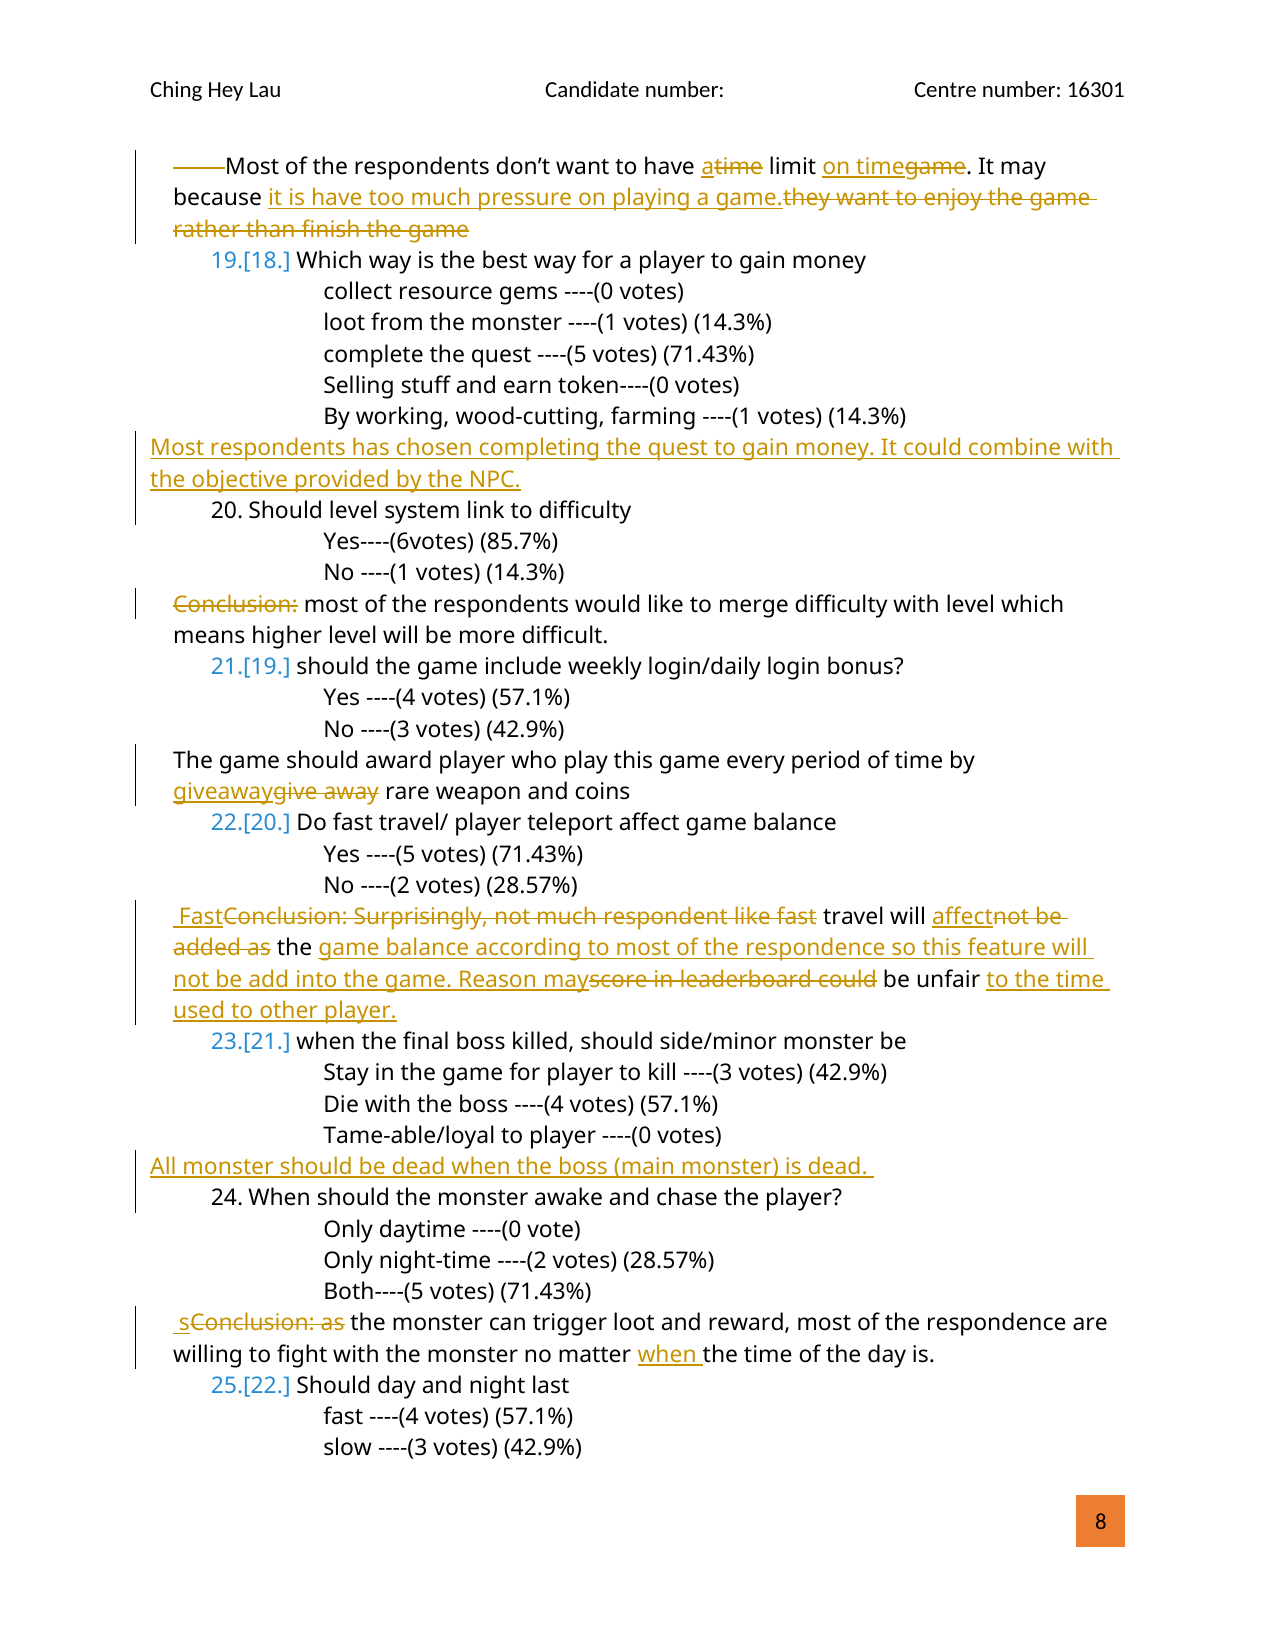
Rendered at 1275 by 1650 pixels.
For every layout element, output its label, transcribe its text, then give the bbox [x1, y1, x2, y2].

text Both----(5 votes) (71.43%) [323, 1275, 1125, 1306]
text collect resource gems ----(0 votes) [323, 275, 1125, 306]
text Selling stuff and earn token----(0 votes) [323, 369, 1125, 400]
list should the game include weekly login/daily login bonus? [211, 650, 1125, 681]
list Should level system link to difficulty [211, 494, 1125, 525]
text travel will the be unfair [173, 900, 1125, 1025]
text Only daytime ----(0 vote) [323, 1212, 1125, 1244]
list Which way is the best way for a player to gain money [211, 244, 1125, 275]
list Should day and night last [211, 1369, 1125, 1400]
text Most of the respondents don’t want to have limit . It may because [173, 150, 1125, 244]
text By working, wood-cutting, farming ----(1 votes) (14.3%) [323, 400, 1125, 431]
text No ----(1 votes) (14.3%) [323, 556, 1125, 587]
text No ----(3 votes) (42.9%) [323, 712, 1125, 744]
text the monster can trigger loot and reward, most of the respondence are willing to fight with the monster no matter the time of the day is. [173, 1306, 1125, 1369]
text Yes ----(5 votes) (71.43%) [323, 837, 1125, 869]
text Stay in the game for player to kill ----(3 votes) (42.9%) [323, 1056, 1125, 1087]
text Tame-able/loyal to player ----(0 votes) [323, 1119, 1125, 1150]
text most of the respondents would like to merge difficulty with level which means higher level will be more difficult. [173, 587, 1125, 650]
text No ----(2 votes) (28.57%) [323, 869, 1125, 900]
text The game should award player who play this game every period of time by rare weapon and coins [173, 744, 1125, 806]
text loot from the monster ----(1 votes) (14.3%) [323, 306, 1125, 337]
list Do fast travel/ player teleport affect game balance [211, 806, 1125, 837]
text Yes ----(4 votes) (57.1%) [323, 681, 1125, 712]
text fast ----(4 votes) (57.1%) [323, 1400, 1125, 1431]
text slow ----(3 votes) (42.9%) [323, 1431, 1125, 1462]
list when the final boss killed, should side/minor monster be [211, 1025, 1125, 1056]
text Only night-time ----(2 votes) (28.57%) [323, 1244, 1125, 1275]
text Yes----(6votes) (85.7%) [323, 525, 1125, 556]
text complete the quest ----(5 votes) (71.43%) [323, 337, 1125, 369]
text Die with the boss ----(4 votes) (57.1%) [323, 1087, 1125, 1119]
list When should the monster awake and chase the player? [211, 1181, 1125, 1212]
